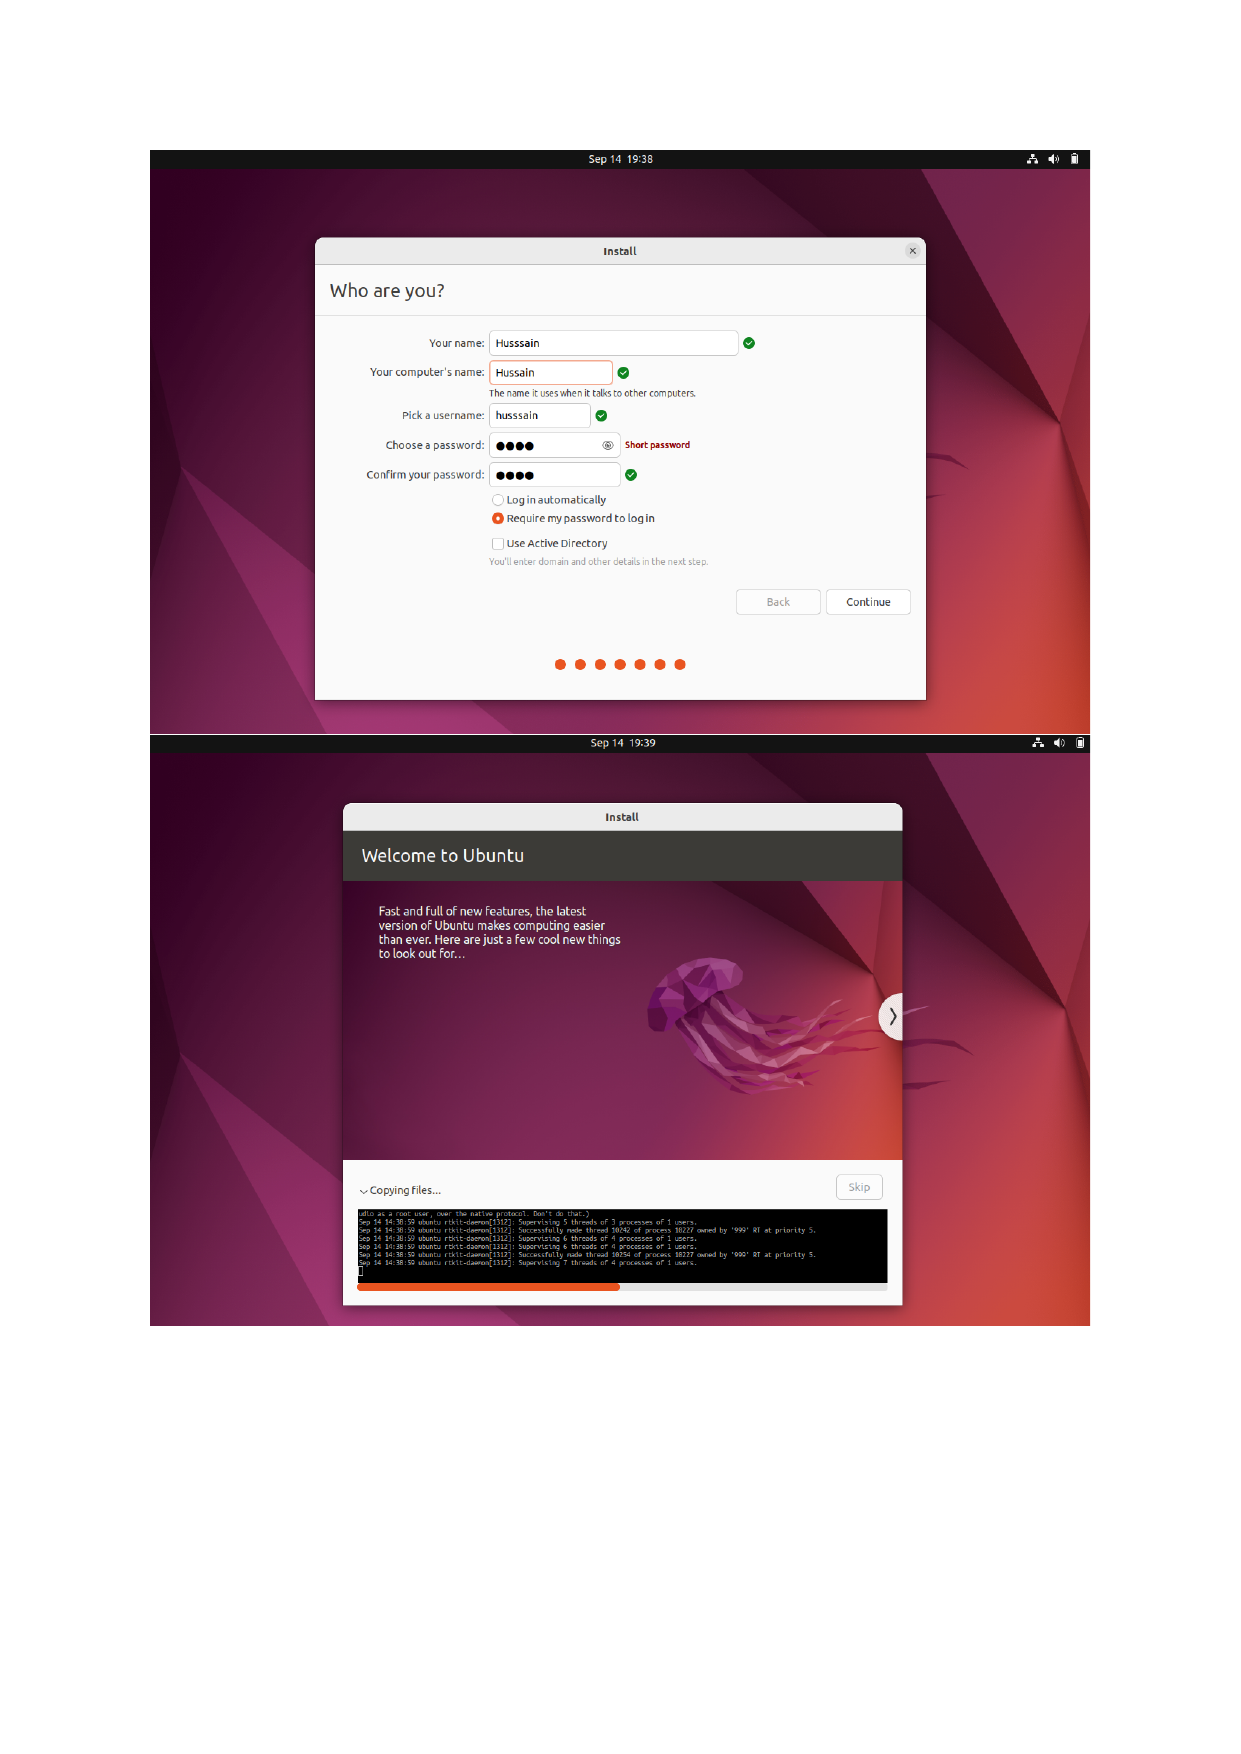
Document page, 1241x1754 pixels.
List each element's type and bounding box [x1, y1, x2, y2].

picture [150, 150, 1091, 734]
picture [150, 735, 1091, 1326]
